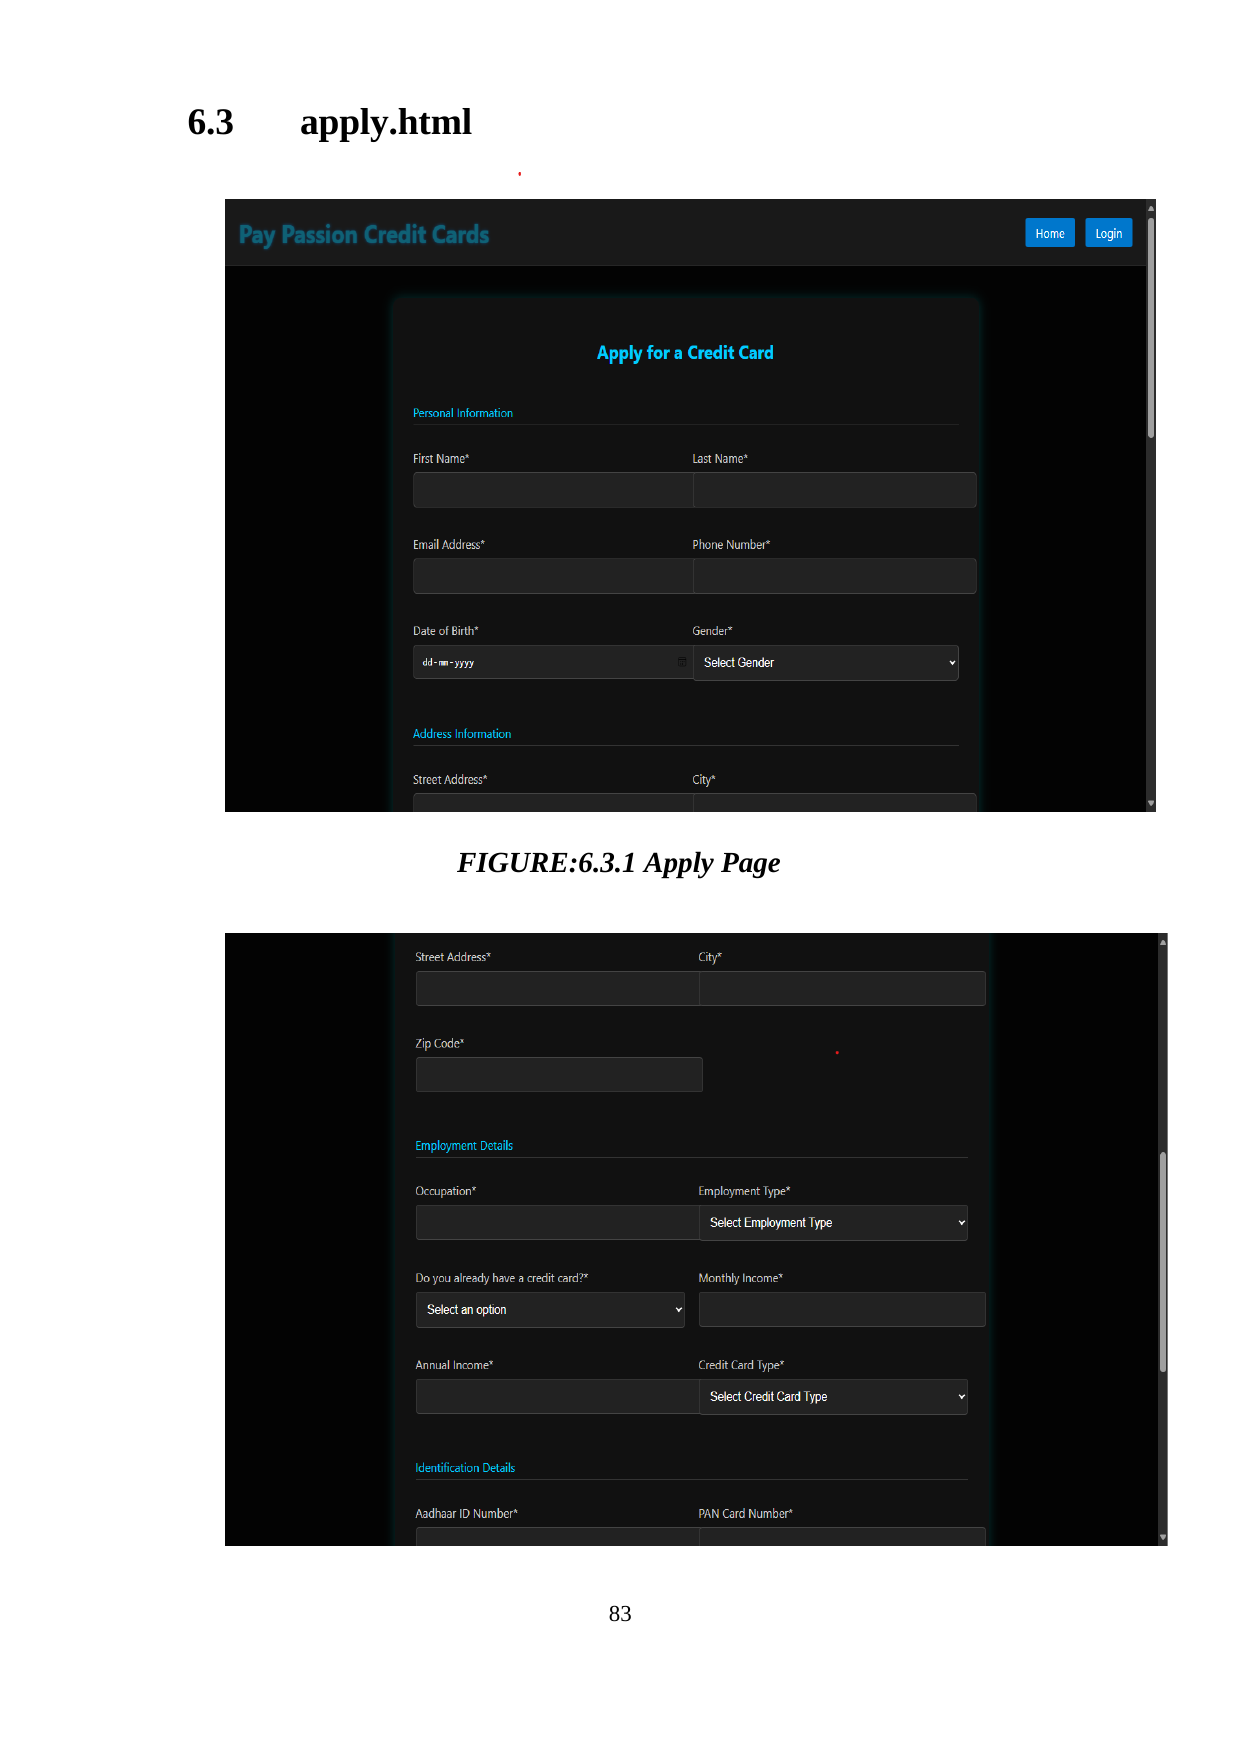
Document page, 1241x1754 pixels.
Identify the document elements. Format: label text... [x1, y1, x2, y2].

text FIGURE:6.3.1 Apply Page [59, 846, 1181, 879]
picture [225, 172, 1156, 812]
picture [225, 933, 1168, 1546]
list apply.html [187, 99, 1181, 143]
